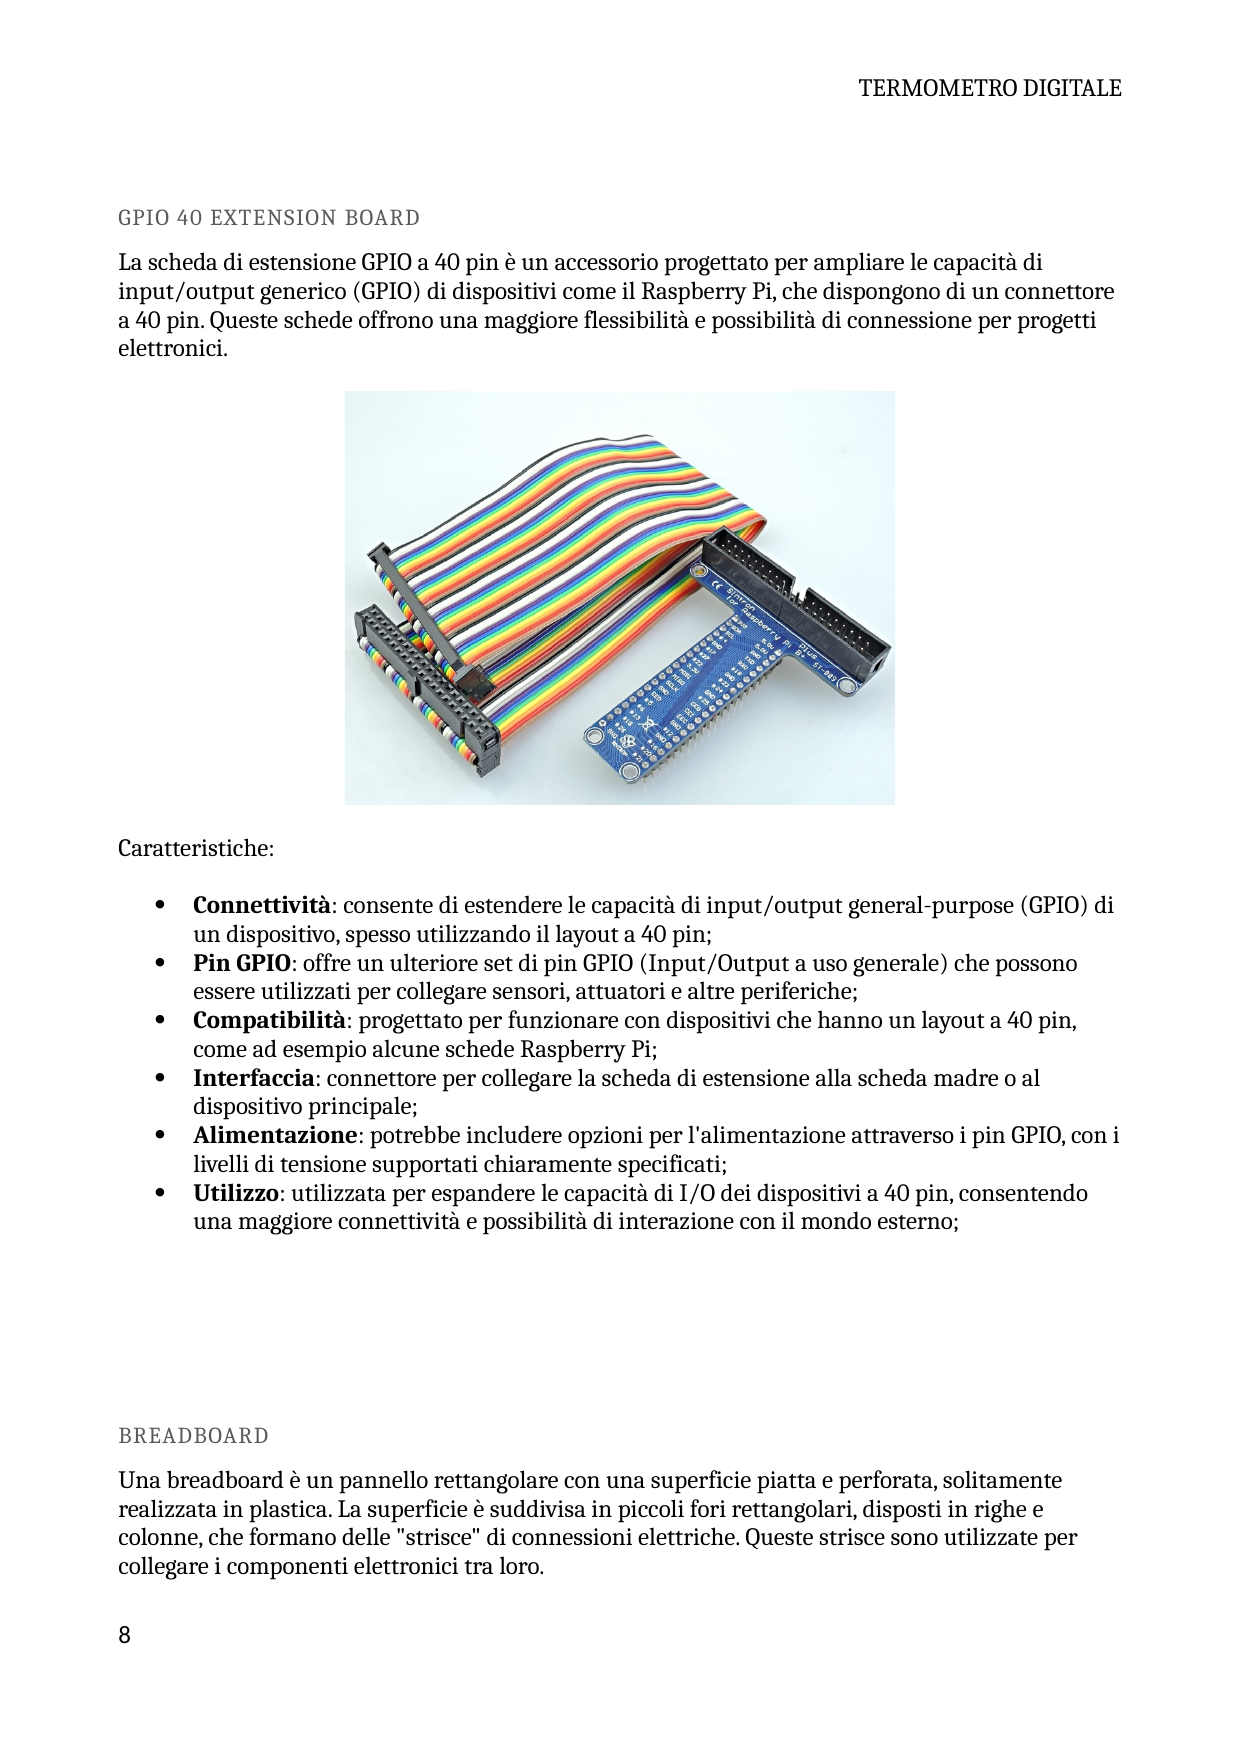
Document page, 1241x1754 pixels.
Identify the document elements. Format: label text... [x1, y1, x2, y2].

picture [344, 391, 896, 805]
list Utilizzo: utilizzata per espandere le capacità di I/O dei dispositivi a 40 pin, consentendo una maggiore connettività e possibilità di interazione con il mondo esterno; [156, 1178, 1122, 1236]
subtitle BREADBOARD [118, 1423, 1122, 1449]
list Alimentazione: potrebbe includere opzioni per l'alimentazione attraverso i pin GPIO, con i livelli di tensione supportati chiaramente specificati; [156, 1121, 1122, 1178]
subtitle GPIO 40 EXTENSION BOARD [118, 205, 1122, 231]
list Compatibilità: progettato per funzionare con dispositivi che hanno un layout a 40 pin, come ad esempio alcune schede Raspberry Pi; [156, 1006, 1122, 1063]
list Connettività: consente di estendere le capacità di input/output general-purpose (GPIO) di un dispositivo, spesso utilizzando il layout a 40 pin; [156, 891, 1122, 948]
text La scheda di estensione GPIO a 40 pin è un accessorio progettato per ampliare le capacità di input/output generico (GPIO) di dispositivi come il Raspberry Pi, che dispongono di un connettore a 40 pin. Queste schede offrono una maggiore flessibilità e possibilità di connessione per progetti elettronici. [118, 248, 1122, 363]
text Una breadboard è un pannello rettangolare con una superficie piatta e perforata, solitamente realizzata in plastica. La superficie è suddivisa in piccoli fori rettangolari, disposti in righe e colonne, che formano delle "strisce" di connessioni elettriche. Queste strisce sono utilizzate per collegare i componenti elettronici tra loro. [118, 1466, 1122, 1581]
list Pin GPIO: offre un ulteriore set di pin GPIO (Input/Output a uso generale) che possono essere utilizzati per collegare sensori, attuatori e altre periferiche; [156, 948, 1122, 1006]
list Interfaccia: connettore per collegare la scheda di estensione alla scheda madre o al dispositivo principale; [156, 1063, 1122, 1121]
text Caratteristiche: [118, 833, 1122, 862]
